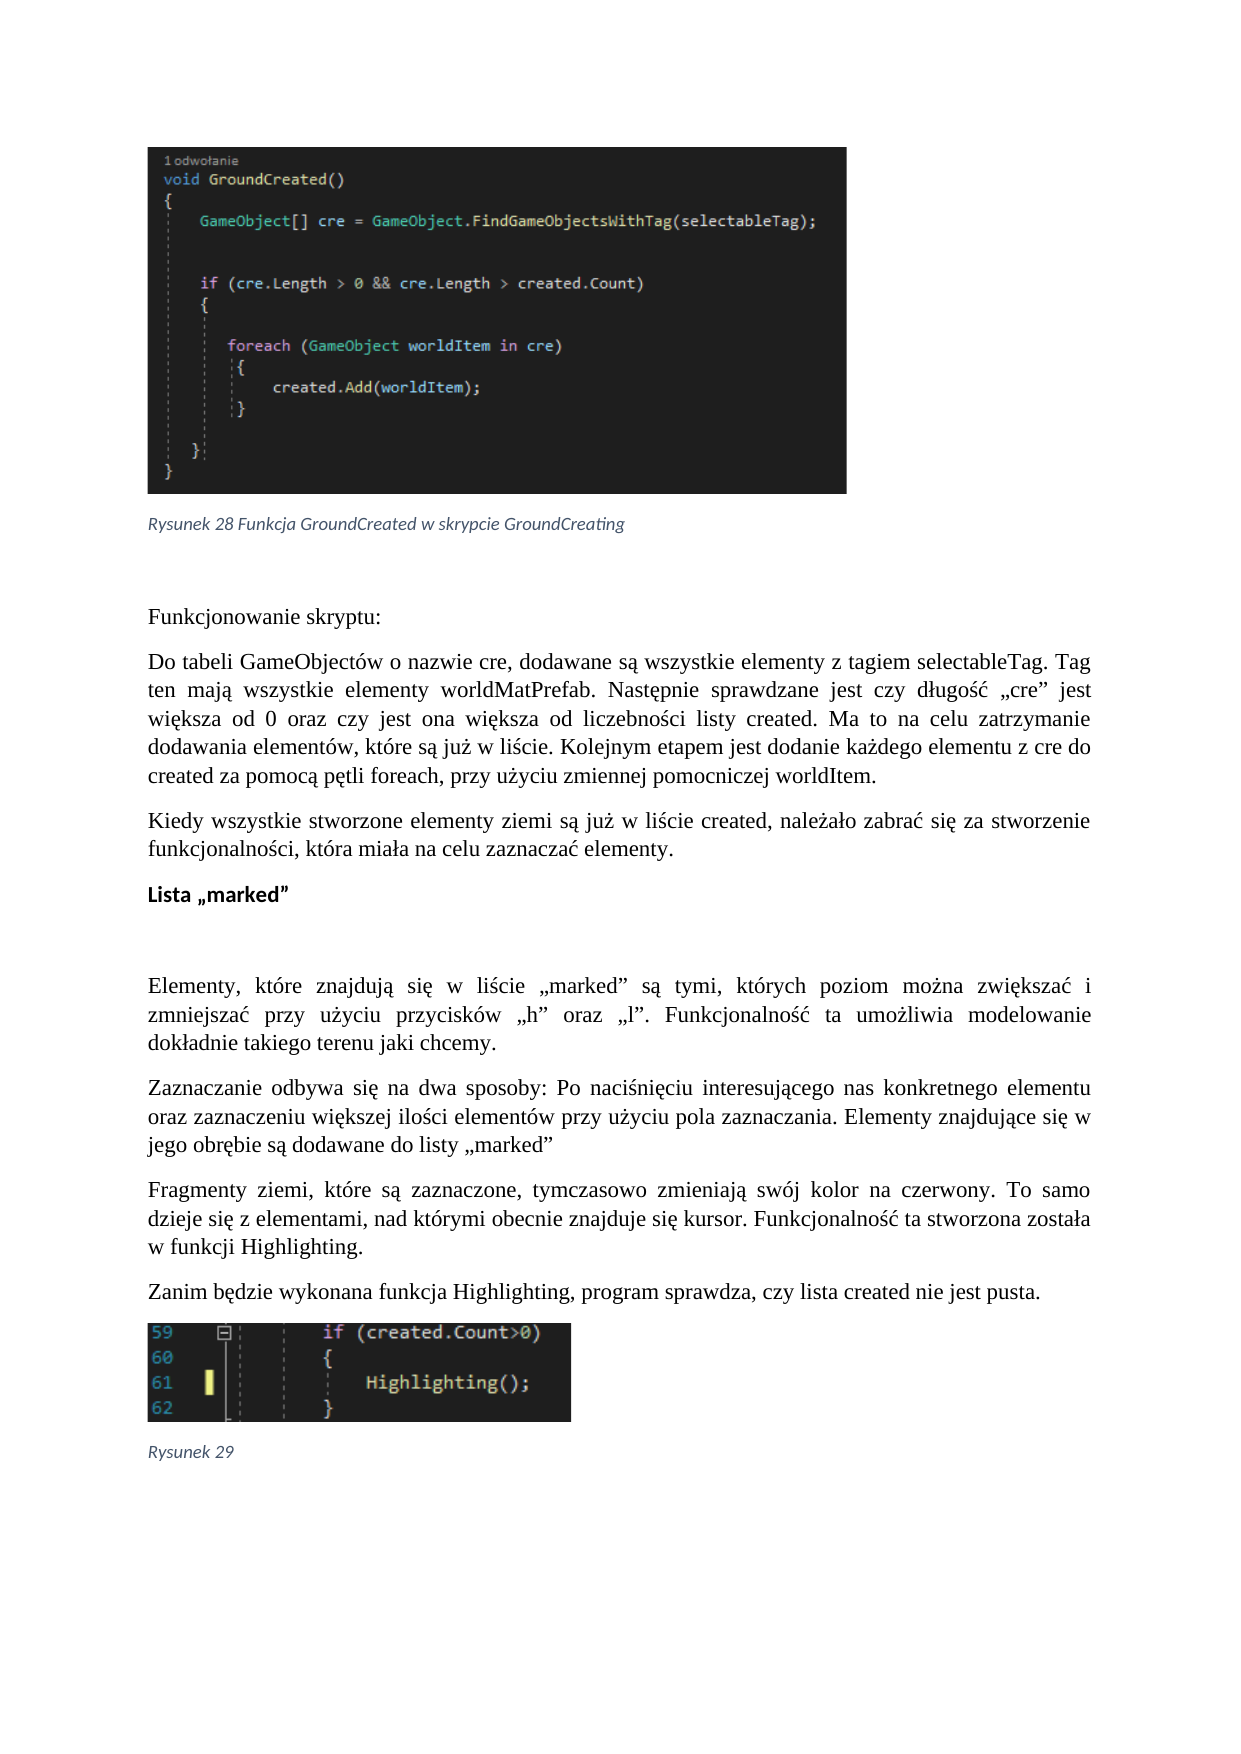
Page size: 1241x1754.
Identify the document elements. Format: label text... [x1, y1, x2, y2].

picture [147, 147, 847, 494]
picture [147, 1323, 572, 1422]
text Do tabeli GameObjectów o nazwie cre, dodawane są wszystkie elementy z tagiem selectableTag. Tag ten mają wszystkie elementy worldMatPrefab. Następnie sprawdzane jest czy długość „cre” jest większa od 0 oraz czy jest ona większa od liczebności listy created. Ma to na celu zatrzymanie dodawania elementów, które są już w liście. Kolejnym etapem jest dodanie każdego elementu z cre do created za pomocą pętli foreach, przy użyciu zmiennej pomocniczej worldItem. [148, 648, 1093, 788]
text Kiedy wszystkie stworzone elementy ziemi są już w liście created, należało zabrać się za stworzenie funkcjonalności, która miała na celu zaznaczać elementy. [148, 807, 1093, 862]
text Funkcjonowanie skryptu: [148, 603, 1093, 629]
text Lista „marked” [148, 880, 1093, 908]
text Zaznaczanie odbywa się na dwa sposoby: Po naciśnięciu interesującego nas konkretnego elementu oraz zaznaczeniu większej ilości elementów przy użyciu pola zaznaczania. Elementy znajdujące się w jego obrębie są dodawane do listy „marked” [148, 1074, 1093, 1157]
text Fragmenty ziemi, które są zaznaczone, tymczasowo zmieniają swój kolor na czerwony. To samo dzieje się z elementami, nad którymi obecnie znajduje się kursor. Funkcjonalność ta stworzona została w funkcji Highlighting. [148, 1176, 1093, 1259]
text Zanim będzie wykonana funkcja Highlighting, program sprawdza, czy lista created nie jest pusta. [148, 1278, 1093, 1304]
text Elementy, które znajdują się w liście „marked” są tymi, których poziom można zwiększać i zmniejszać przy użyciu przycisków „h” oraz „l”. Funkcjonalność ta umożliwia modelowanie dokładnie takiego terenu jaki chcemy. [148, 972, 1093, 1056]
